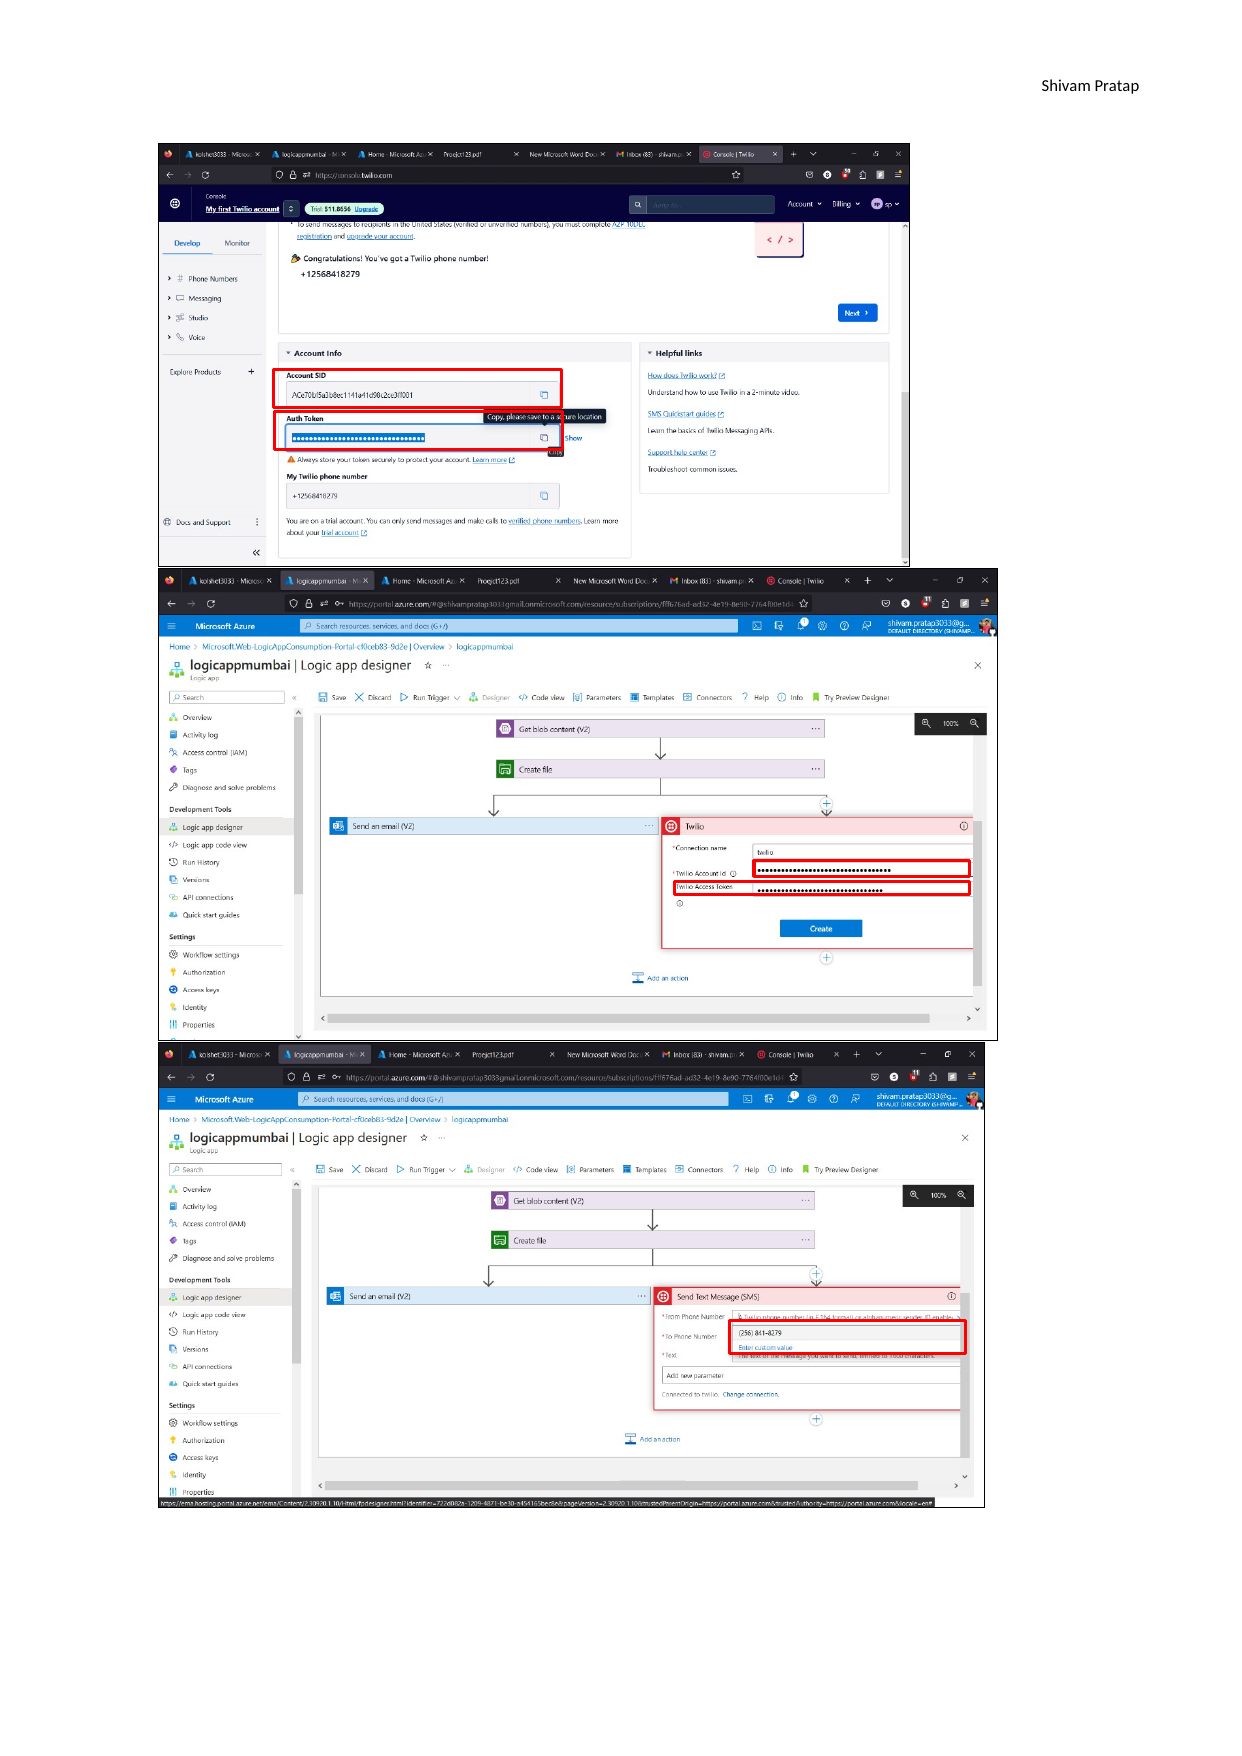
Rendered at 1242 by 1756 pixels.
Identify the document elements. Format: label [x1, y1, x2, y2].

picture [159, 144, 909, 566]
picture [159, 569, 997, 1040]
picture [159, 1043, 984, 1507]
